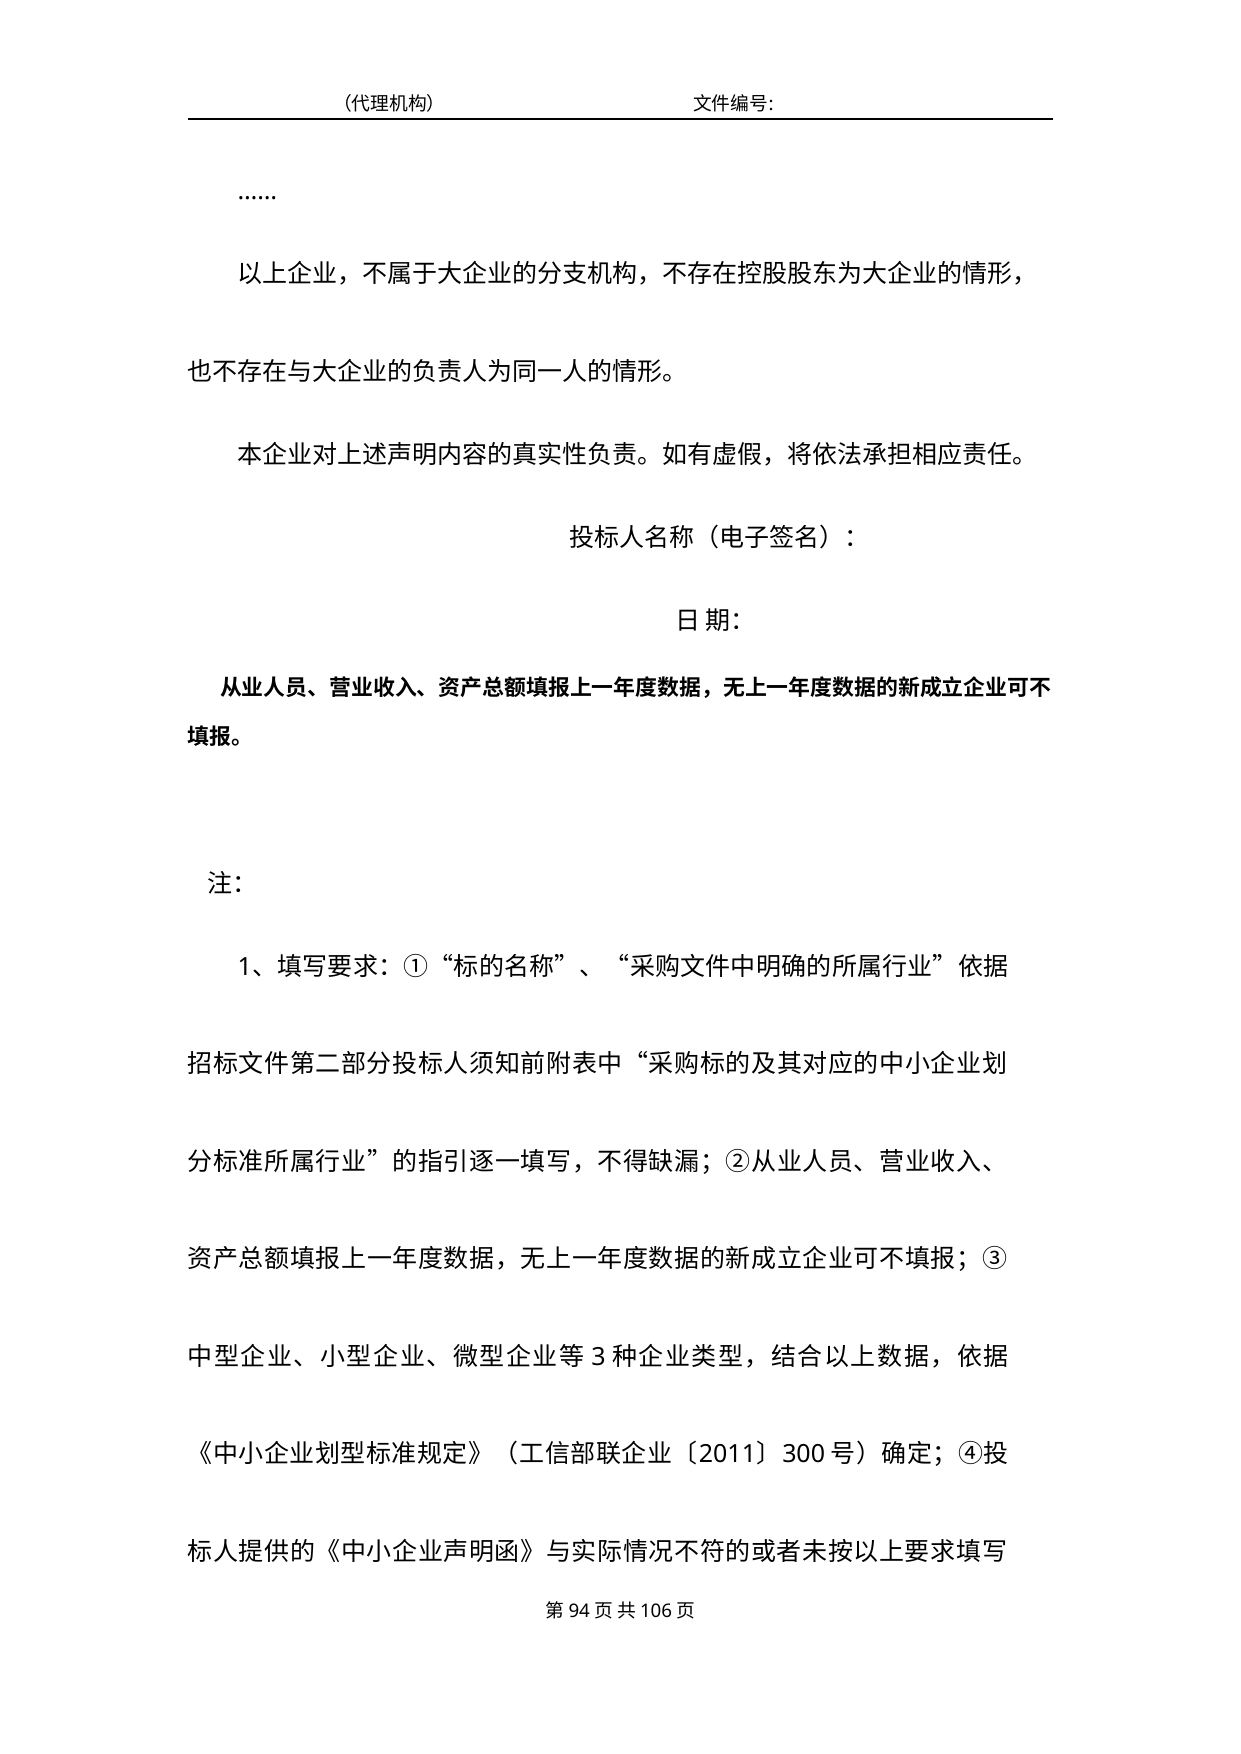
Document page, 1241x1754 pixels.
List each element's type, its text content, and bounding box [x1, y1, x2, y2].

text …… [187, 158, 1053, 223]
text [187, 932, 1009, 1582]
text 以上企业，不属于大企业的分支机构，不存在控股股东为大企业的情形，也不存在与大企业的负责人为同一人的情形。 [187, 239, 1053, 402]
text 投标人名称（电子签名）： [187, 503, 869, 568]
text 从业人员、营业收入、资产总额填报上一年度数据，无上一年度数据的新成立企业可不填报。 [187, 669, 1053, 751]
text 本企业对上述声明内容的真实性负责。如有虚假，将依法承担相应责任。 [187, 420, 1053, 485]
text 注： [187, 849, 1009, 914]
text 日 期： [187, 586, 936, 651]
